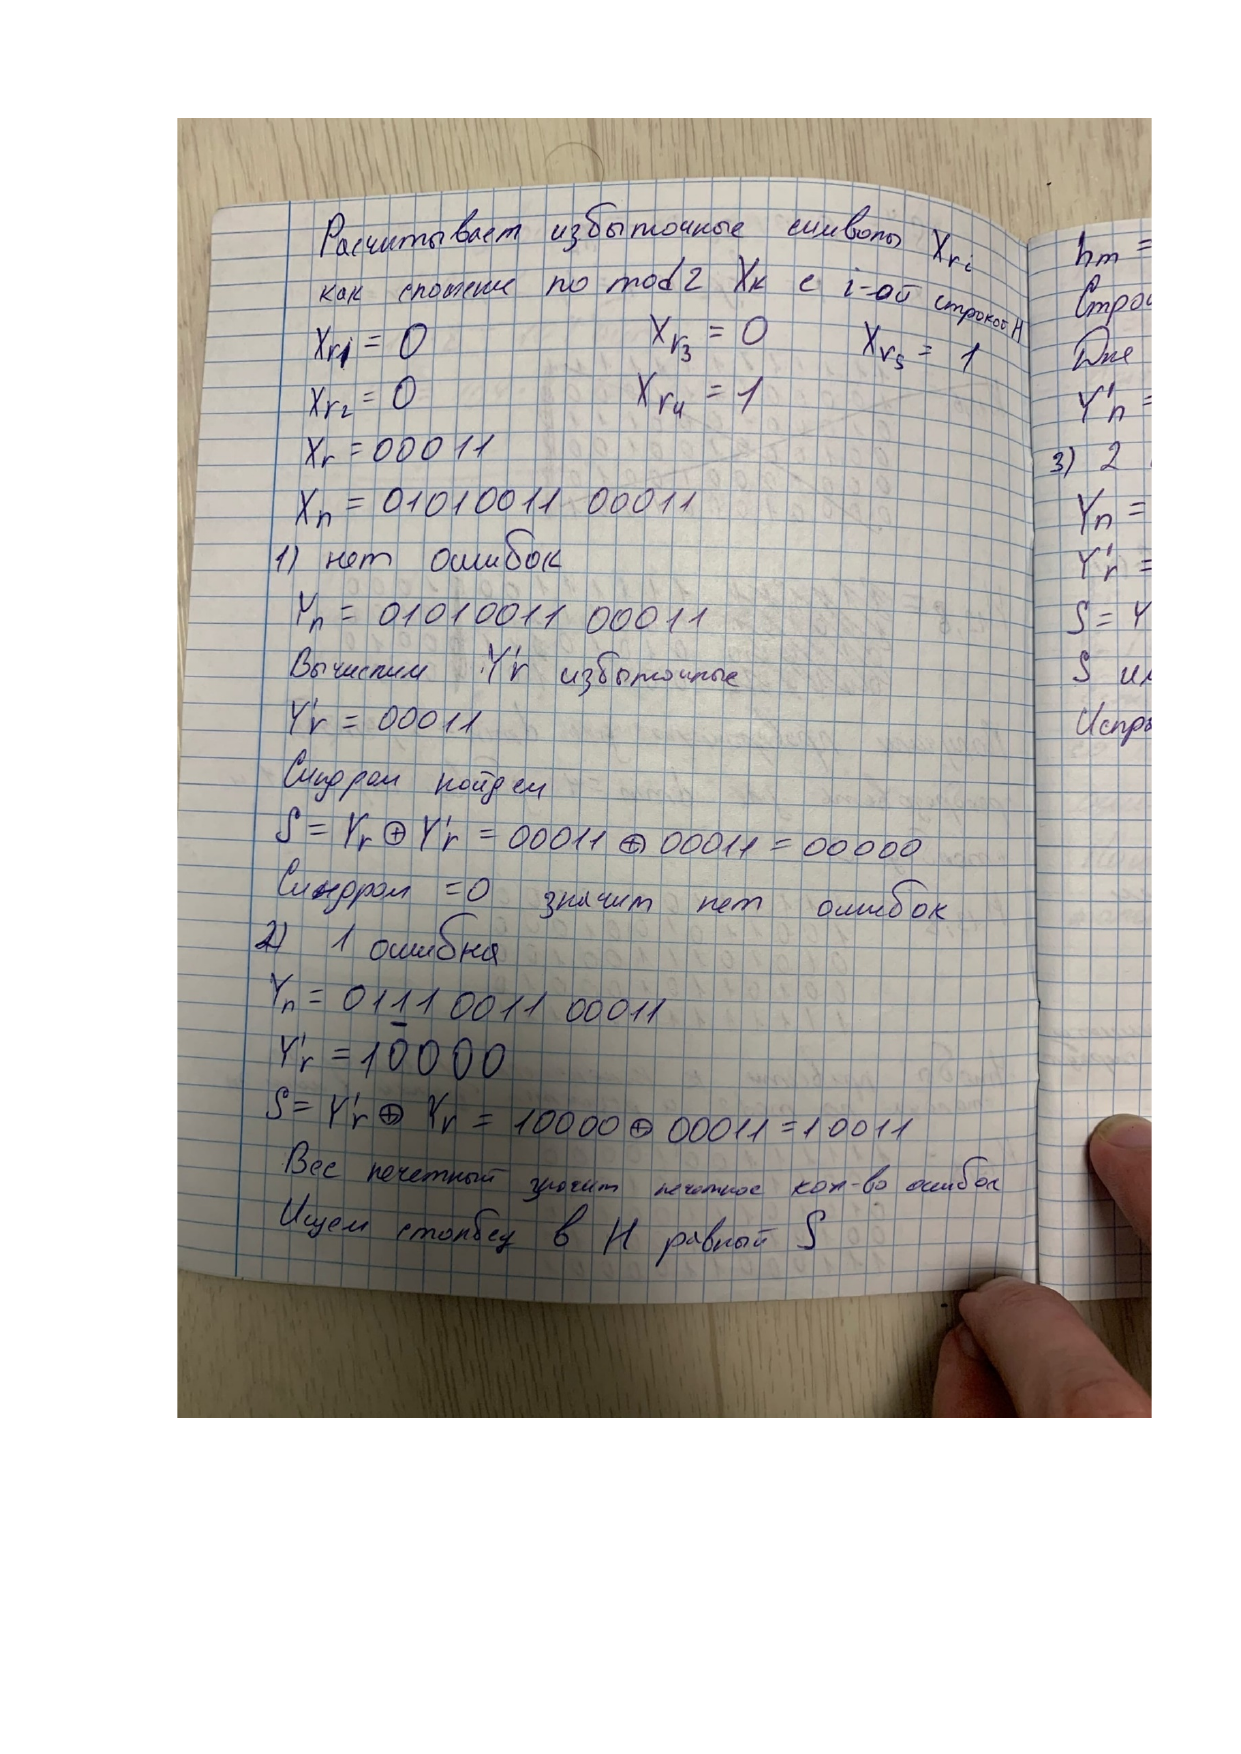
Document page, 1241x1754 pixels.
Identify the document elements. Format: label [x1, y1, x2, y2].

picture [177, 118, 1152, 1418]
